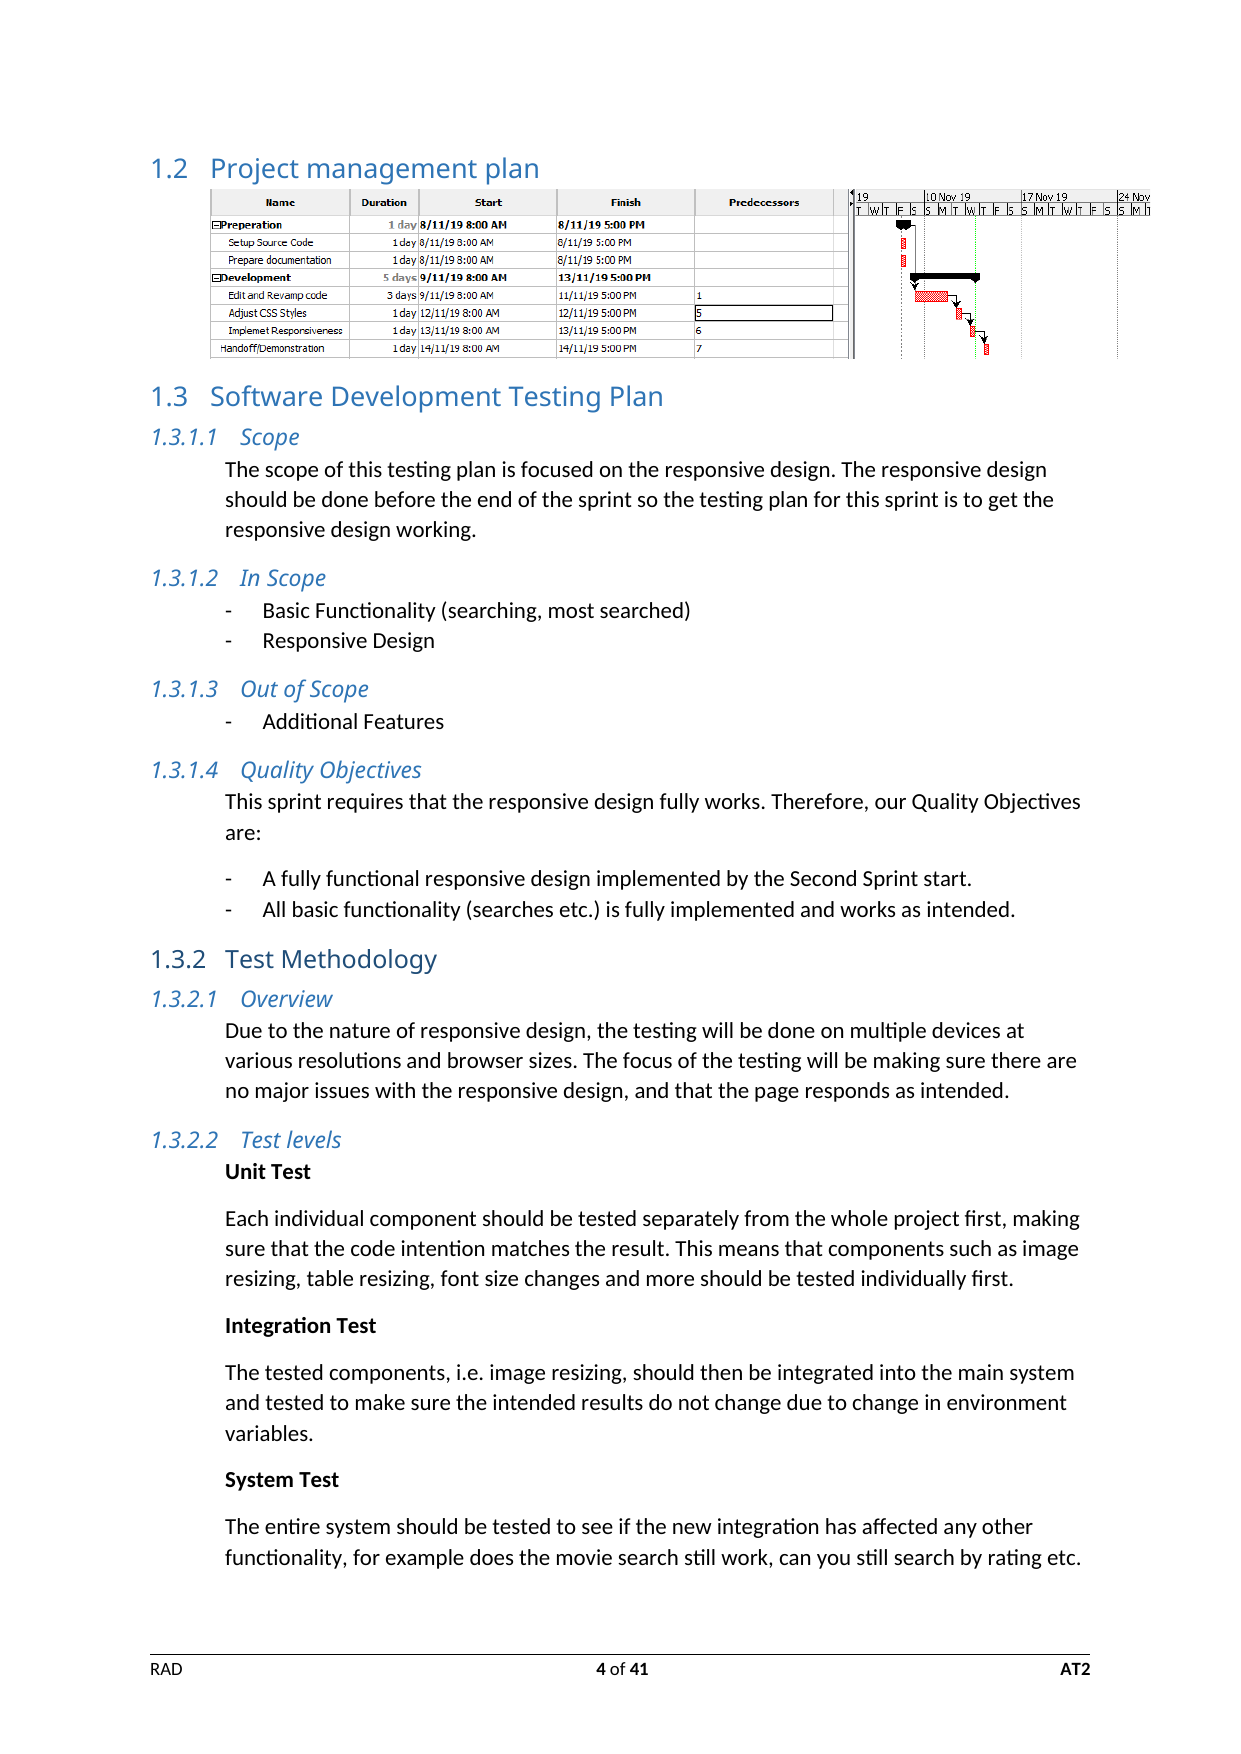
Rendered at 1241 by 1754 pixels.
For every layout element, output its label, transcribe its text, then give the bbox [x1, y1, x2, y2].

subtitle Scope [150, 421, 1090, 452]
subtitle Software Development Testing Plan [150, 377, 1090, 414]
text Each individual component should be tested separately from the whole project first, making sure that the code intention matches the result. This means that components such as image resizing, table resizing, font size changes and more should be tested individually first. [225, 1204, 1090, 1293]
text System Test [225, 1466, 1090, 1494]
text Integration Test [225, 1311, 1090, 1339]
list Additional Features [225, 707, 1090, 735]
text The scope of this testing plan is focused on the responsive design. The responsive design should be done before the end of the sprint so the testing plan for this sprint is to get the responsive design working. [225, 455, 1090, 543]
list All basic functionality (searches etc.) is fully implemented and works as intended. [225, 895, 1090, 923]
text The entire system should be tested to see if the new integration has affected any other functionality, for example does the movie search still work, can you still search by rating etc. [225, 1512, 1090, 1571]
text The tested components, i.e. image resizing, should then be integrated into the main system and tested to make sure the intended results do not change due to change in environment variables. [225, 1358, 1090, 1447]
subtitle In Scope [150, 562, 1090, 593]
subtitle Test Methodology [150, 942, 1090, 976]
subtitle Project management plan [150, 150, 1090, 187]
text This sprint requires that the responsive design fully works. Therefore, our Quality Objectives are: [225, 787, 1090, 846]
subtitle Quality Objectives [150, 754, 1090, 785]
list Responsive Design [225, 626, 1090, 654]
list A fully functional responsive design implemented by the Second Sprint start. [225, 864, 1090, 892]
text Unit Test [225, 1157, 1090, 1185]
subtitle Out of Scope [150, 673, 1090, 704]
list Basic Functionality (searching, most searched) [225, 596, 1090, 624]
subtitle Overview [150, 982, 1090, 1014]
picture [210, 189, 1151, 359]
text Due to the nature of responsive design, the testing will be done on multiple devices at various resolutions and browser sizes. The focus of the testing will be making sure there are no major issues with the responsive design, and that the page responds as intended. [225, 1016, 1090, 1105]
subtitle Test levels [150, 1123, 1090, 1155]
